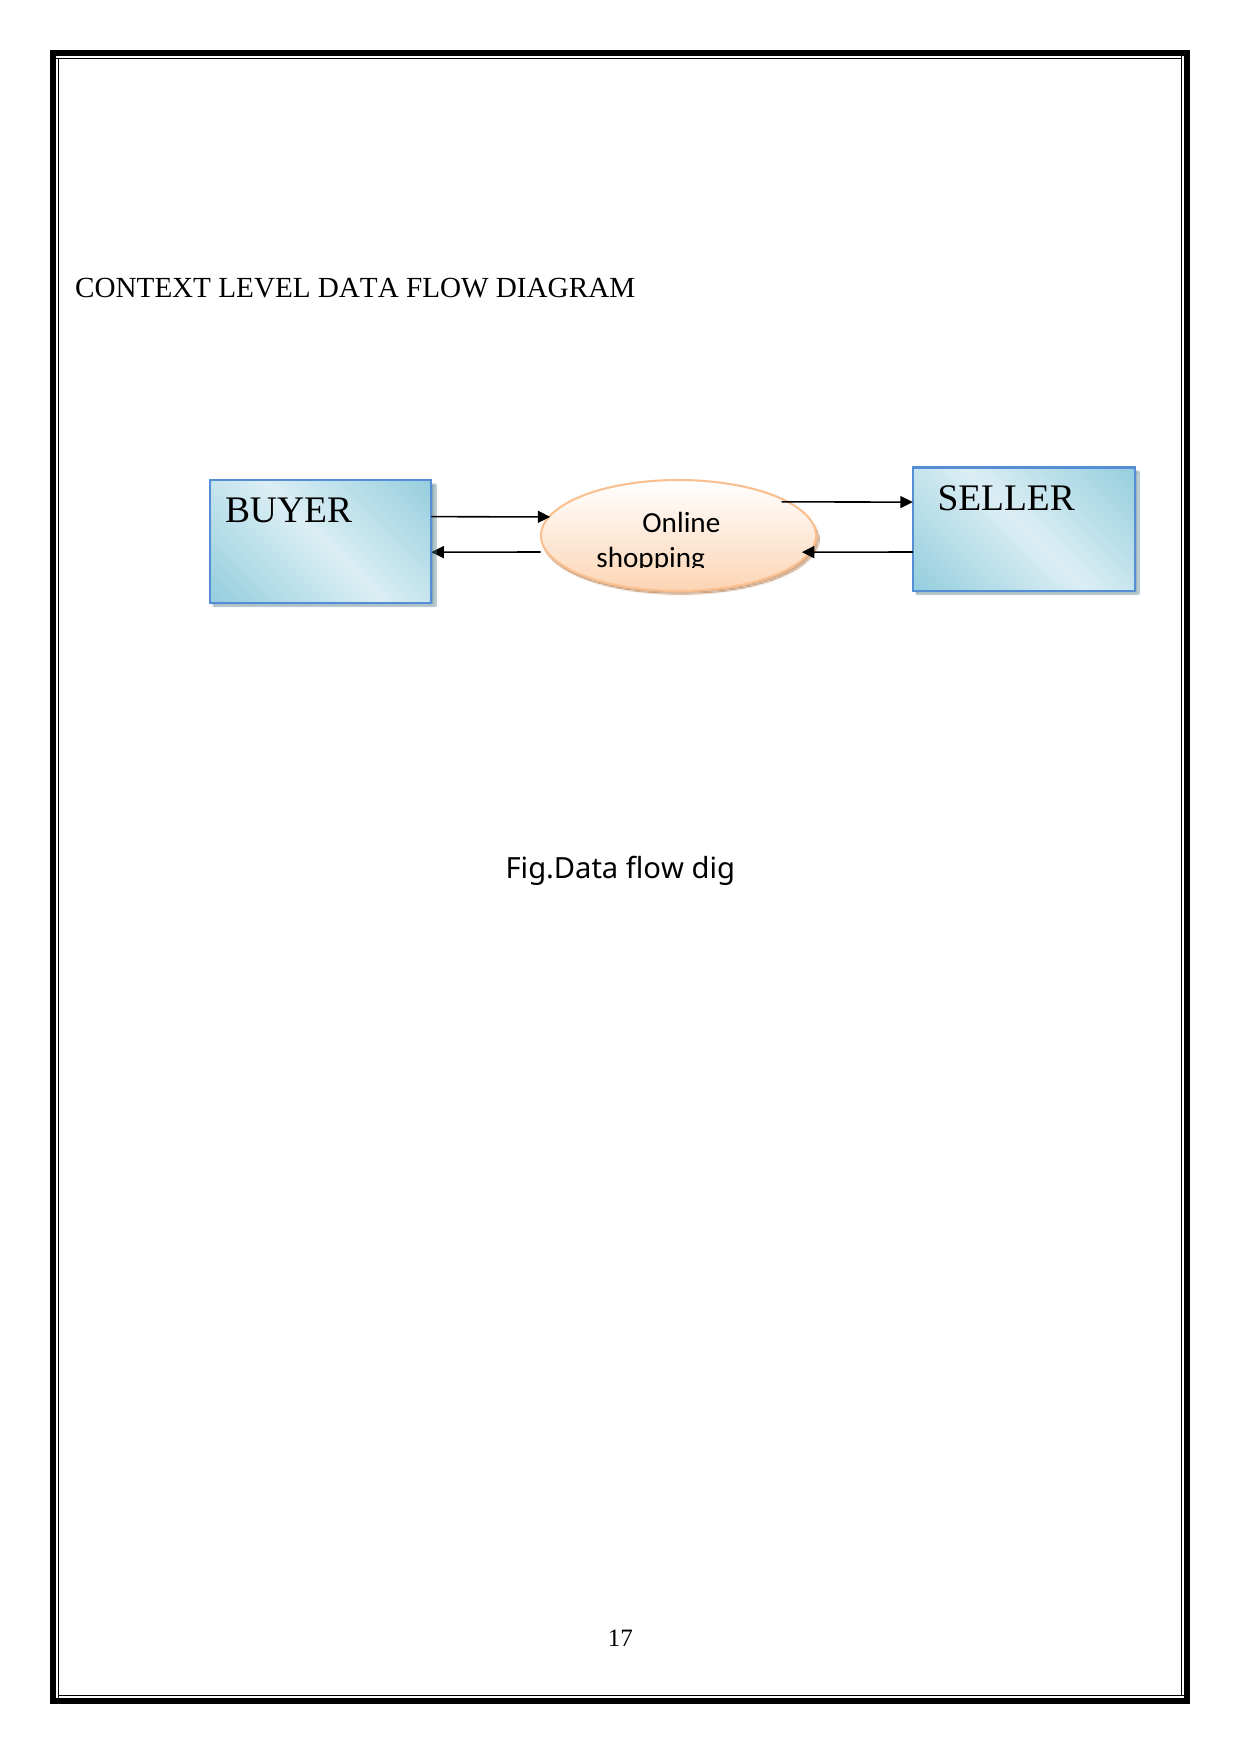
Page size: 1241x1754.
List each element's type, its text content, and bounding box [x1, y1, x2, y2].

text CONTEXT LEVEL DATA FLOW DIAGRAM [75, 270, 1165, 304]
text Fig.Data flow dig [75, 848, 1165, 887]
